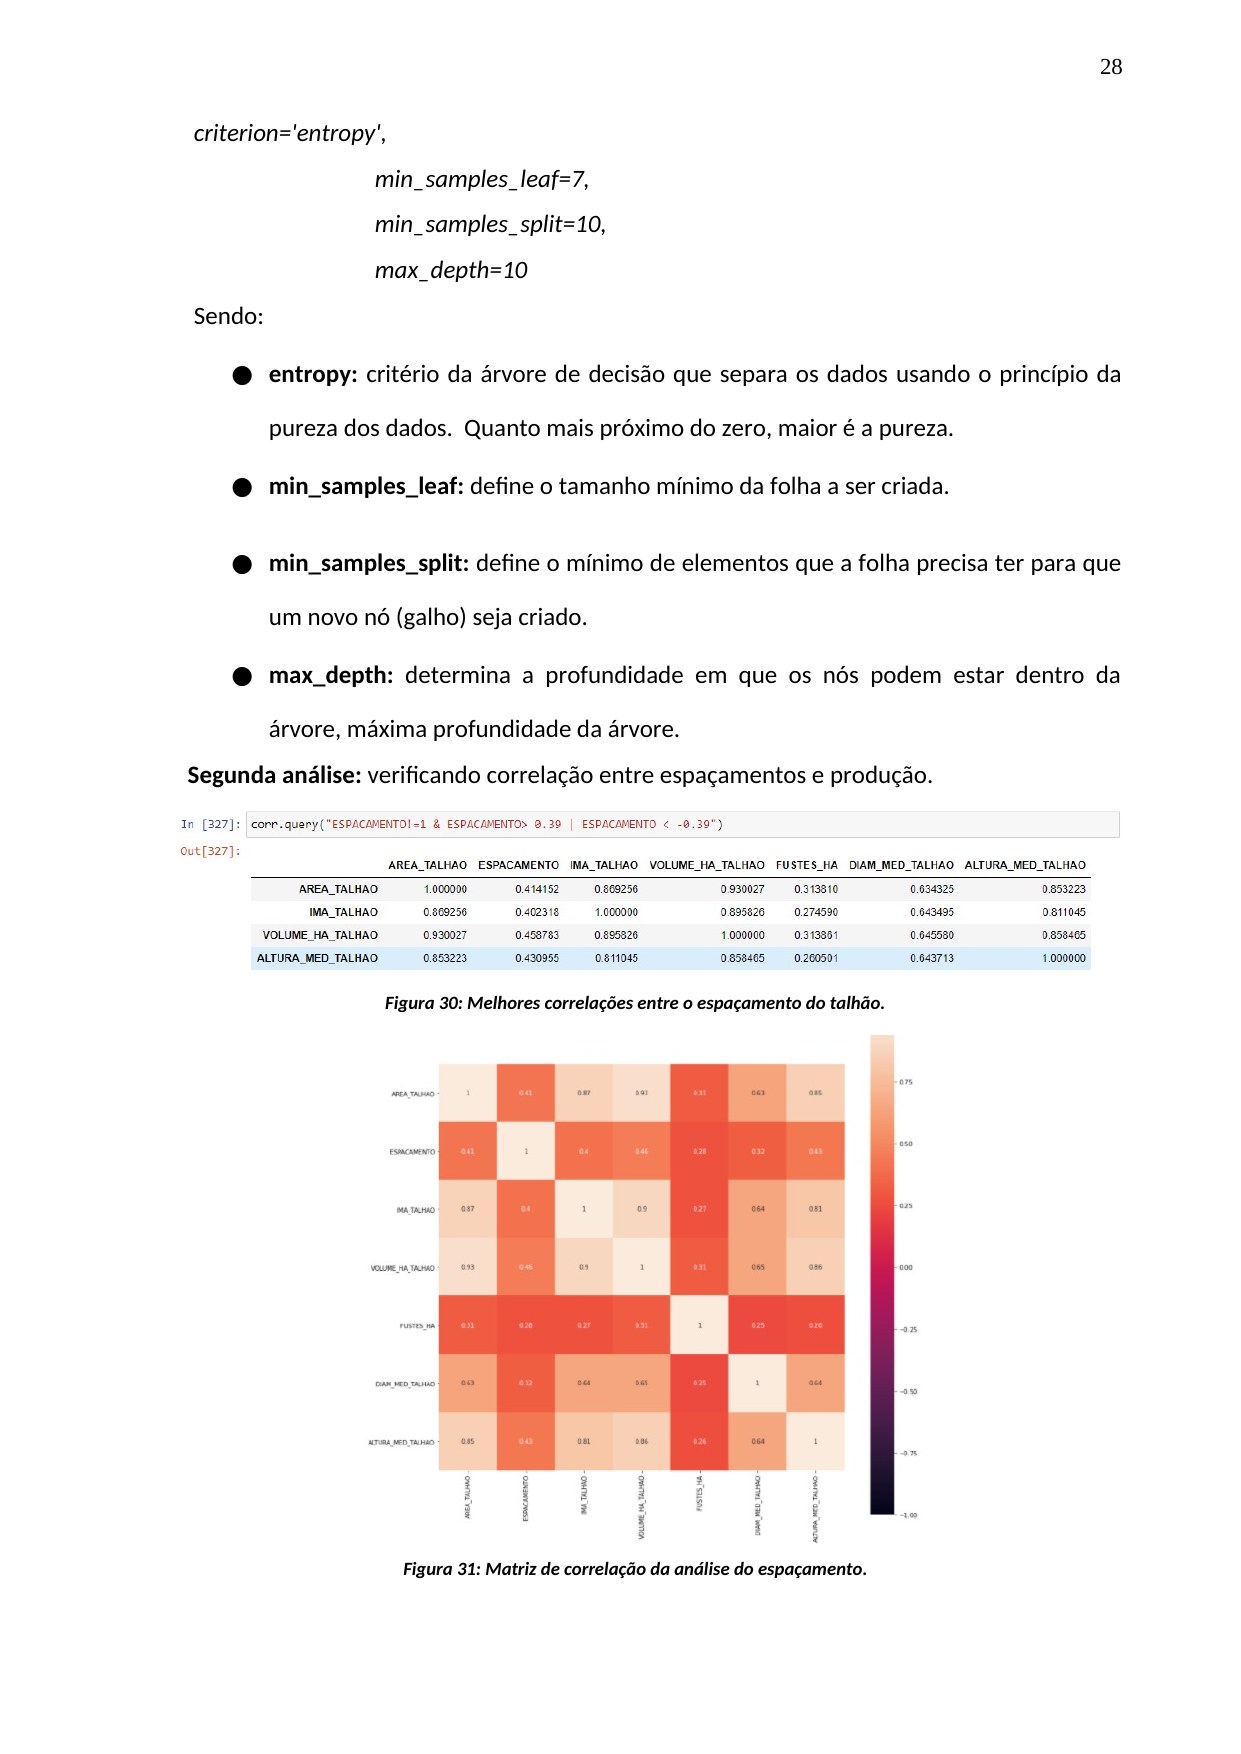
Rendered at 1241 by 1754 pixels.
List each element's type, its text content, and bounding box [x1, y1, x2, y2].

text Figura 30: Melhores correlações entre o espaçamento do talhão. [150, 992, 1123, 1014]
text max_depth=10 [150, 254, 1123, 285]
list max_depth: determina a profundidade em que os nós podem estar dentro da árvore, máxima profundidade da árvore. [231, 647, 1123, 744]
picture [150, 804, 1122, 979]
text min_samples_leaf=7, [150, 163, 1123, 193]
text Sendo: [150, 300, 1123, 330]
text Segunda análise: verificando correlação entre espaçamentos e produção. [150, 759, 1123, 789]
list min_samples_leaf: define o tamanho mínimo da folha a ser criada. [231, 458, 1123, 509]
list entropy: critério da árvore de decisão que separa os dados usando o princípio da pureza dos dados. Quanto mais próximo do zero, maior é a pureza. [231, 346, 1123, 443]
text Figura 31: Matriz de correlação da análise do espaçamento. [150, 1557, 1123, 1580]
text criterion='entropy', [150, 117, 1123, 147]
text min_samples_split=10, [150, 208, 1123, 239]
list min_samples_split: define o mínimo de elementos que a folha precisa ter para que um novo nó (galho) seja criado. [231, 535, 1123, 632]
picture [320, 1035, 953, 1545]
